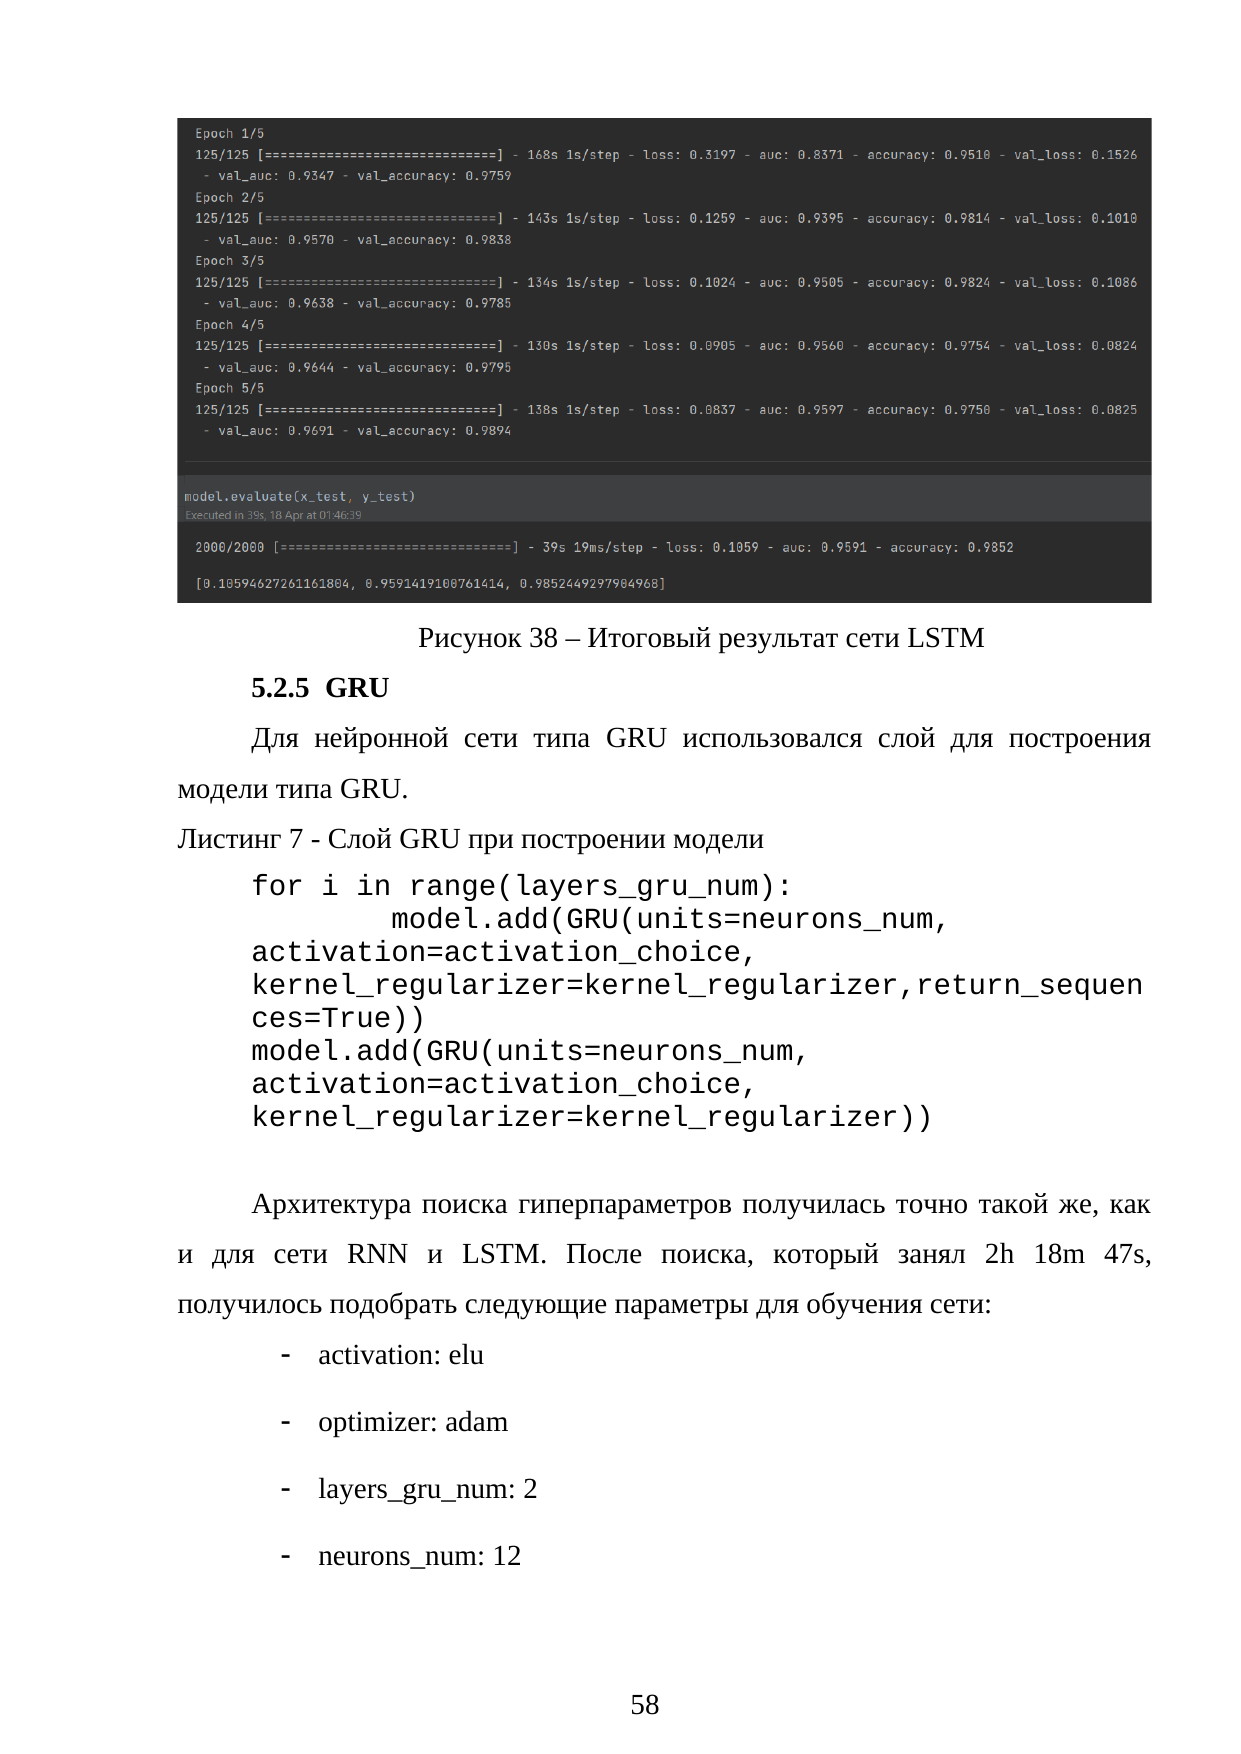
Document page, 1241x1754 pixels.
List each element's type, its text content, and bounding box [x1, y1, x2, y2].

list layers_gru_num: 2 [281, 1471, 1152, 1504]
text Архитектура поиска гиперпараметров получилась точно такой же, как и для сети RNN и LSTM. После поиска, который занял 2h 18m 47s, получилось подобрать следующие параметры для обучения сети: [177, 1186, 1152, 1320]
text Рисунок 38 – Итоговый результат сети LSTM [177, 620, 1152, 653]
list optimizer: adam [281, 1404, 1152, 1437]
text Для нейронной сети типа GRU использовался слой для построения модели типа GRU. [177, 720, 1152, 804]
list activation: elu [281, 1337, 1152, 1370]
text for i in range(layers_gru_num): [251, 871, 1152, 904]
text Листинг 7 - Слой GRU при построении модели [177, 821, 1152, 854]
subtitle GRU [217, 670, 1152, 704]
text model.add(GRU(units=neurons_num, activation=activation_choice, kernel_regularizer=kernel_regularizer)) [251, 1036, 1152, 1136]
text model.add(GRU(units=neurons_num, activation=activation_choice, kernel_regularizer=kernel_regularizer,return_sequences=True)) [251, 904, 1152, 1036]
list neurons_num: 12 [281, 1538, 1152, 1572]
picture [177, 118, 1152, 603]
